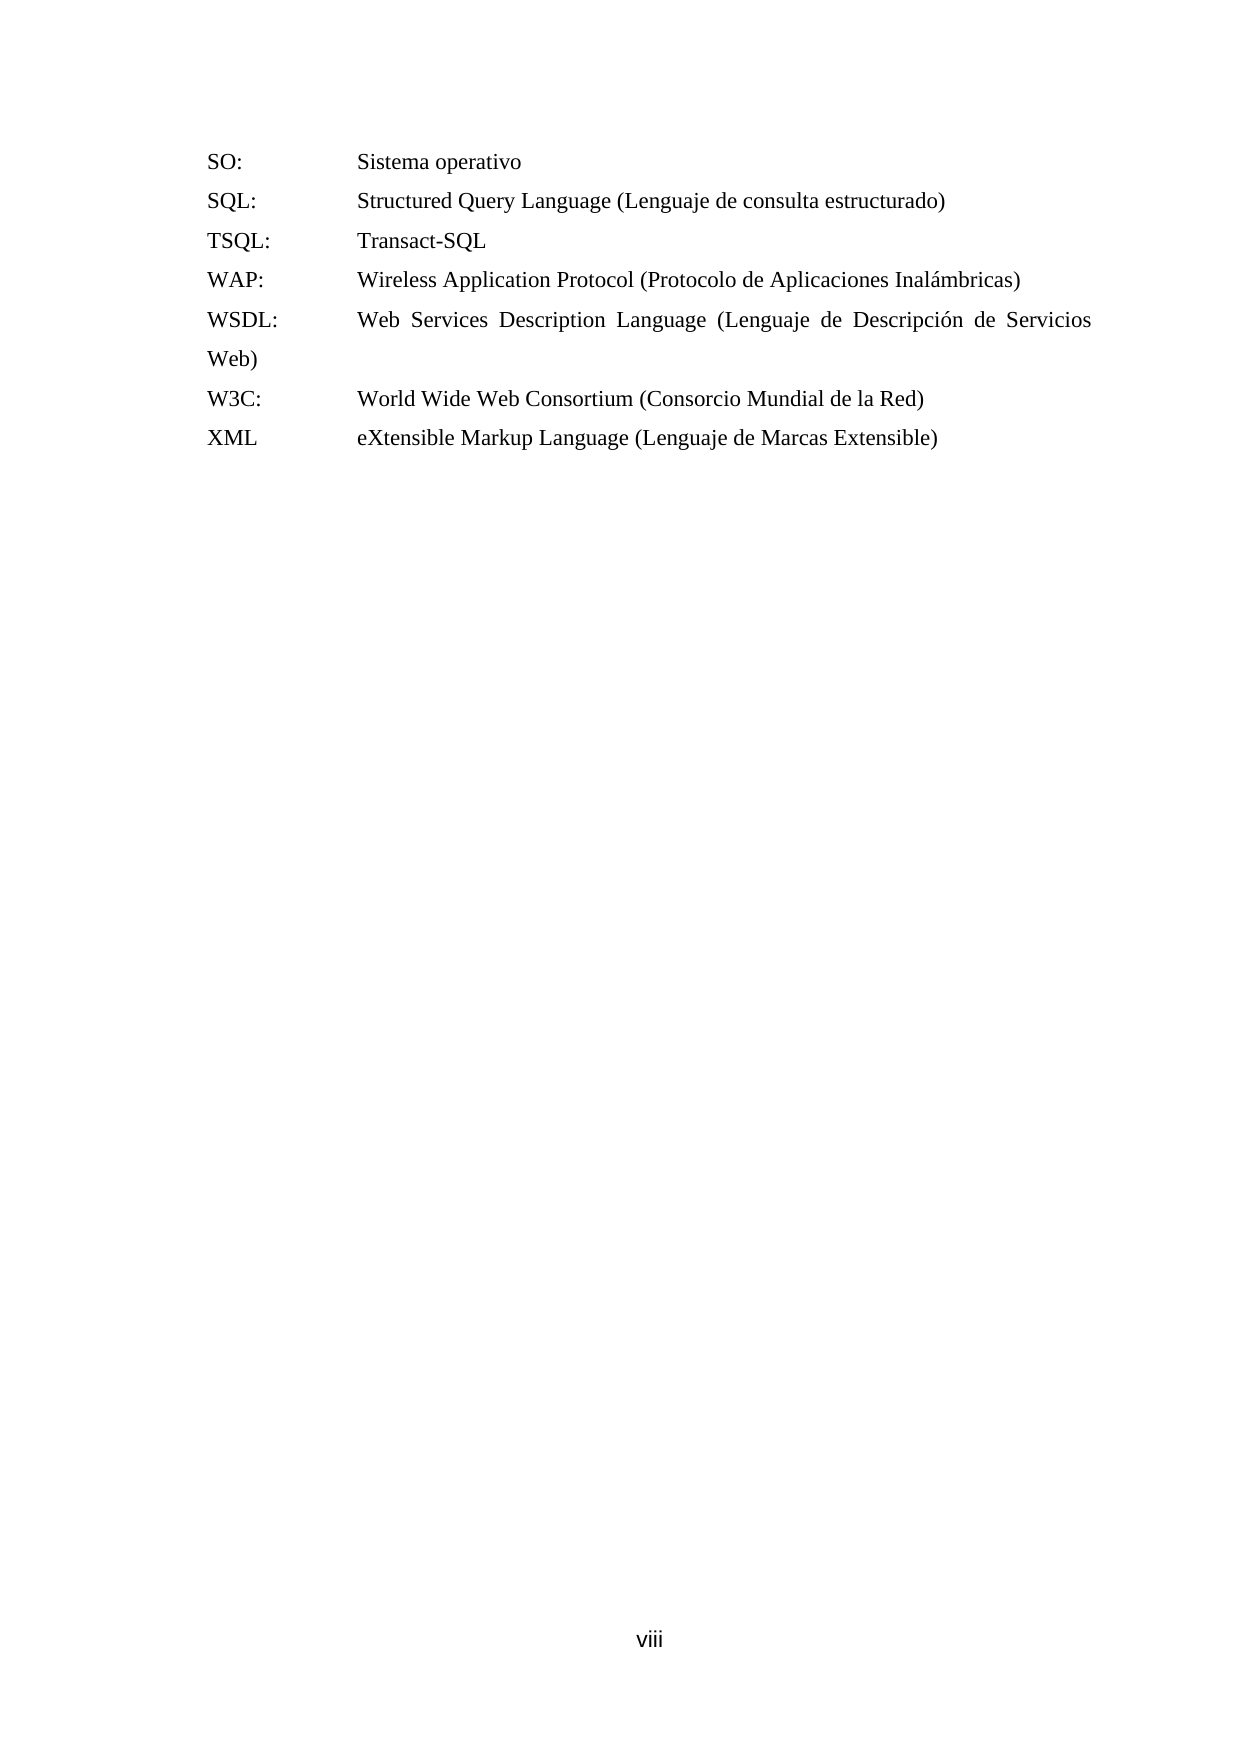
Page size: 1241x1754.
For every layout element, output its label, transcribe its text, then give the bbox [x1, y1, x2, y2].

text SO: Sistema operativo [207, 148, 1092, 174]
text XML eXtensible Markup Language (Lenguaje de Marcas Extensible) [207, 424, 1092, 450]
text WAP: Wireless Application Protocol (Protocolo de Aplicaciones Inalámbricas) [207, 266, 1092, 292]
text WSDL: Web Services Description Language (Lenguaje de Descripción de Servicios Web) [207, 306, 1092, 371]
text SQL: Structured Query Language (Lenguaje de consulta estructurado) [207, 187, 1092, 213]
text W3C: World Wide Web Consortium (Consorcio Mundial de la Red) [207, 384, 1092, 411]
text TSQL: Transact-SQL [207, 227, 1092, 253]
